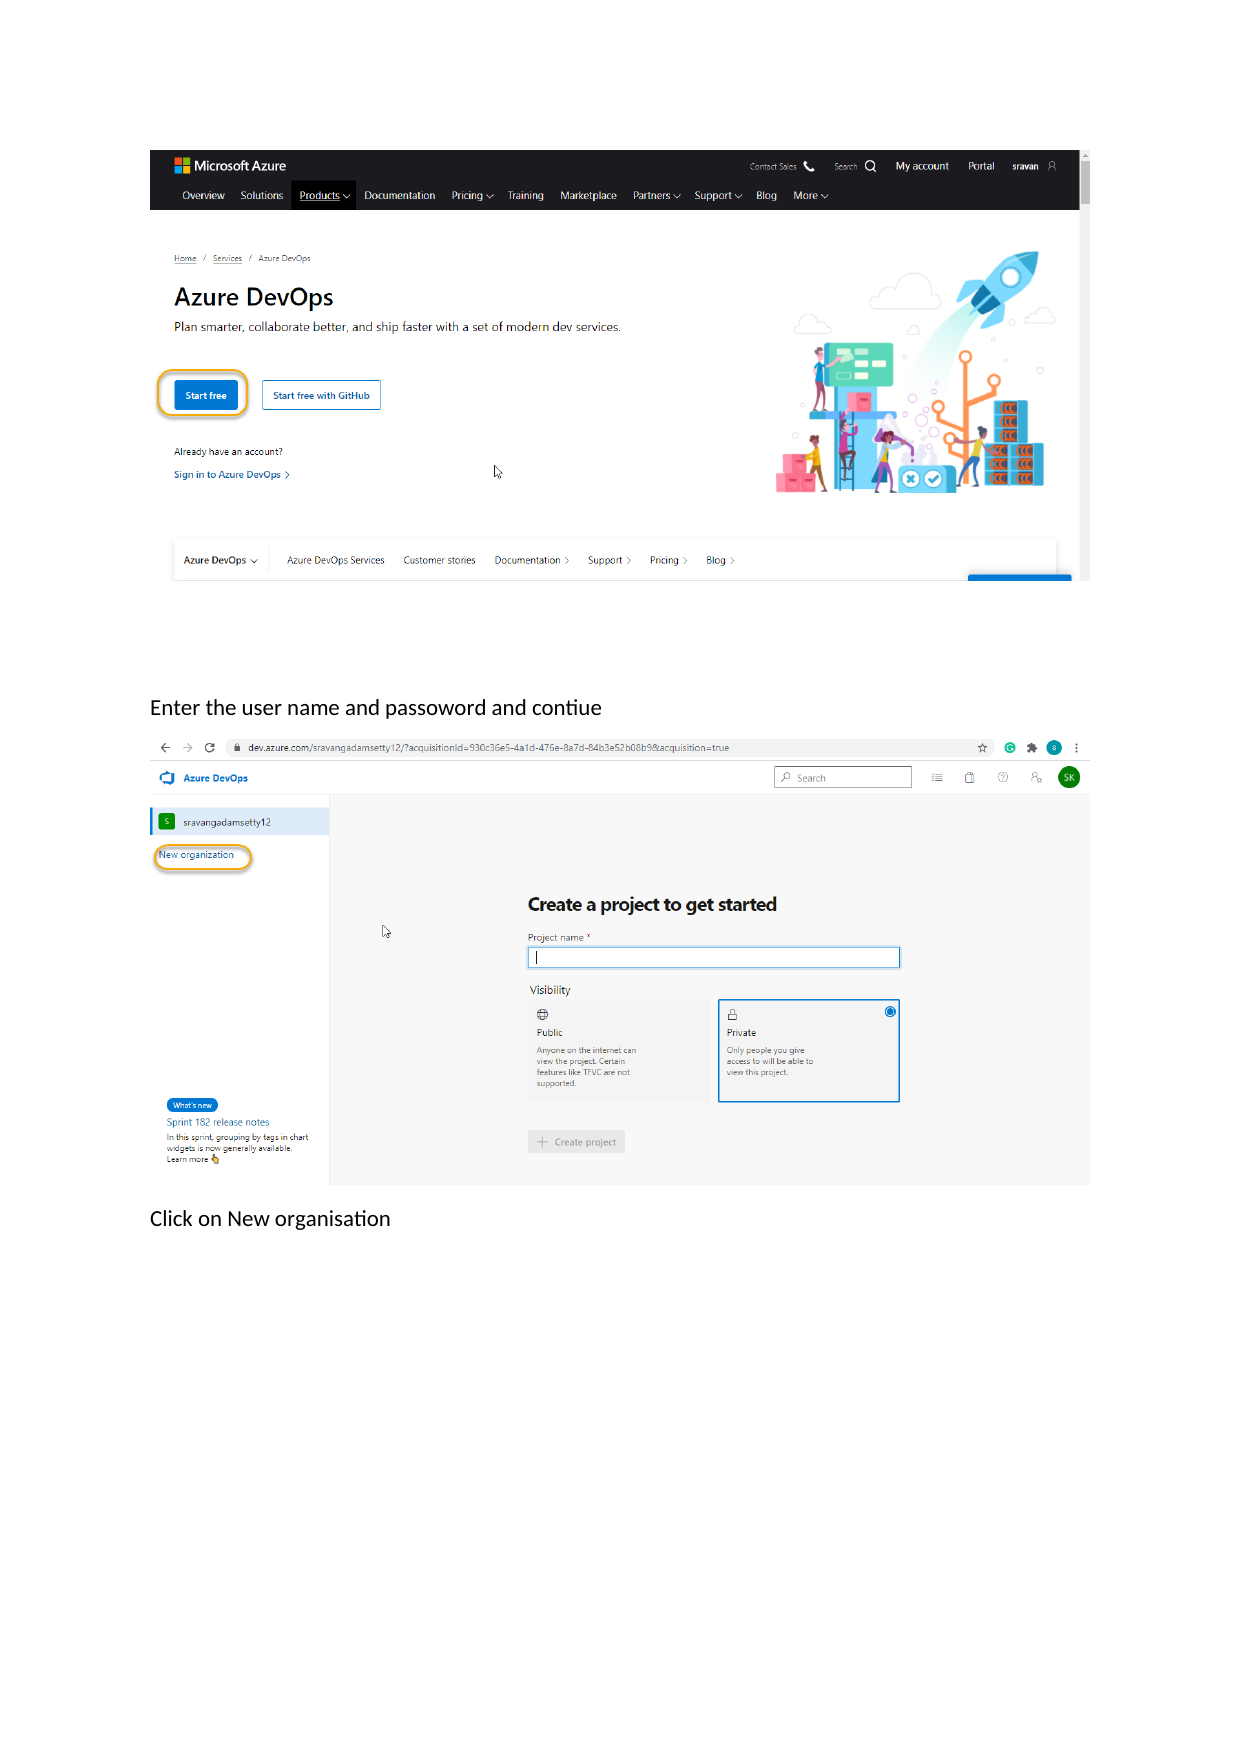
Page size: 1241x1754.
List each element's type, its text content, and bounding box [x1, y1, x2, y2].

text Enter the user name and passoword and contiue [150, 693, 1090, 721]
text Click on New organisation [150, 1204, 1090, 1232]
picture [150, 739, 1091, 1185]
picture [150, 150, 1091, 581]
